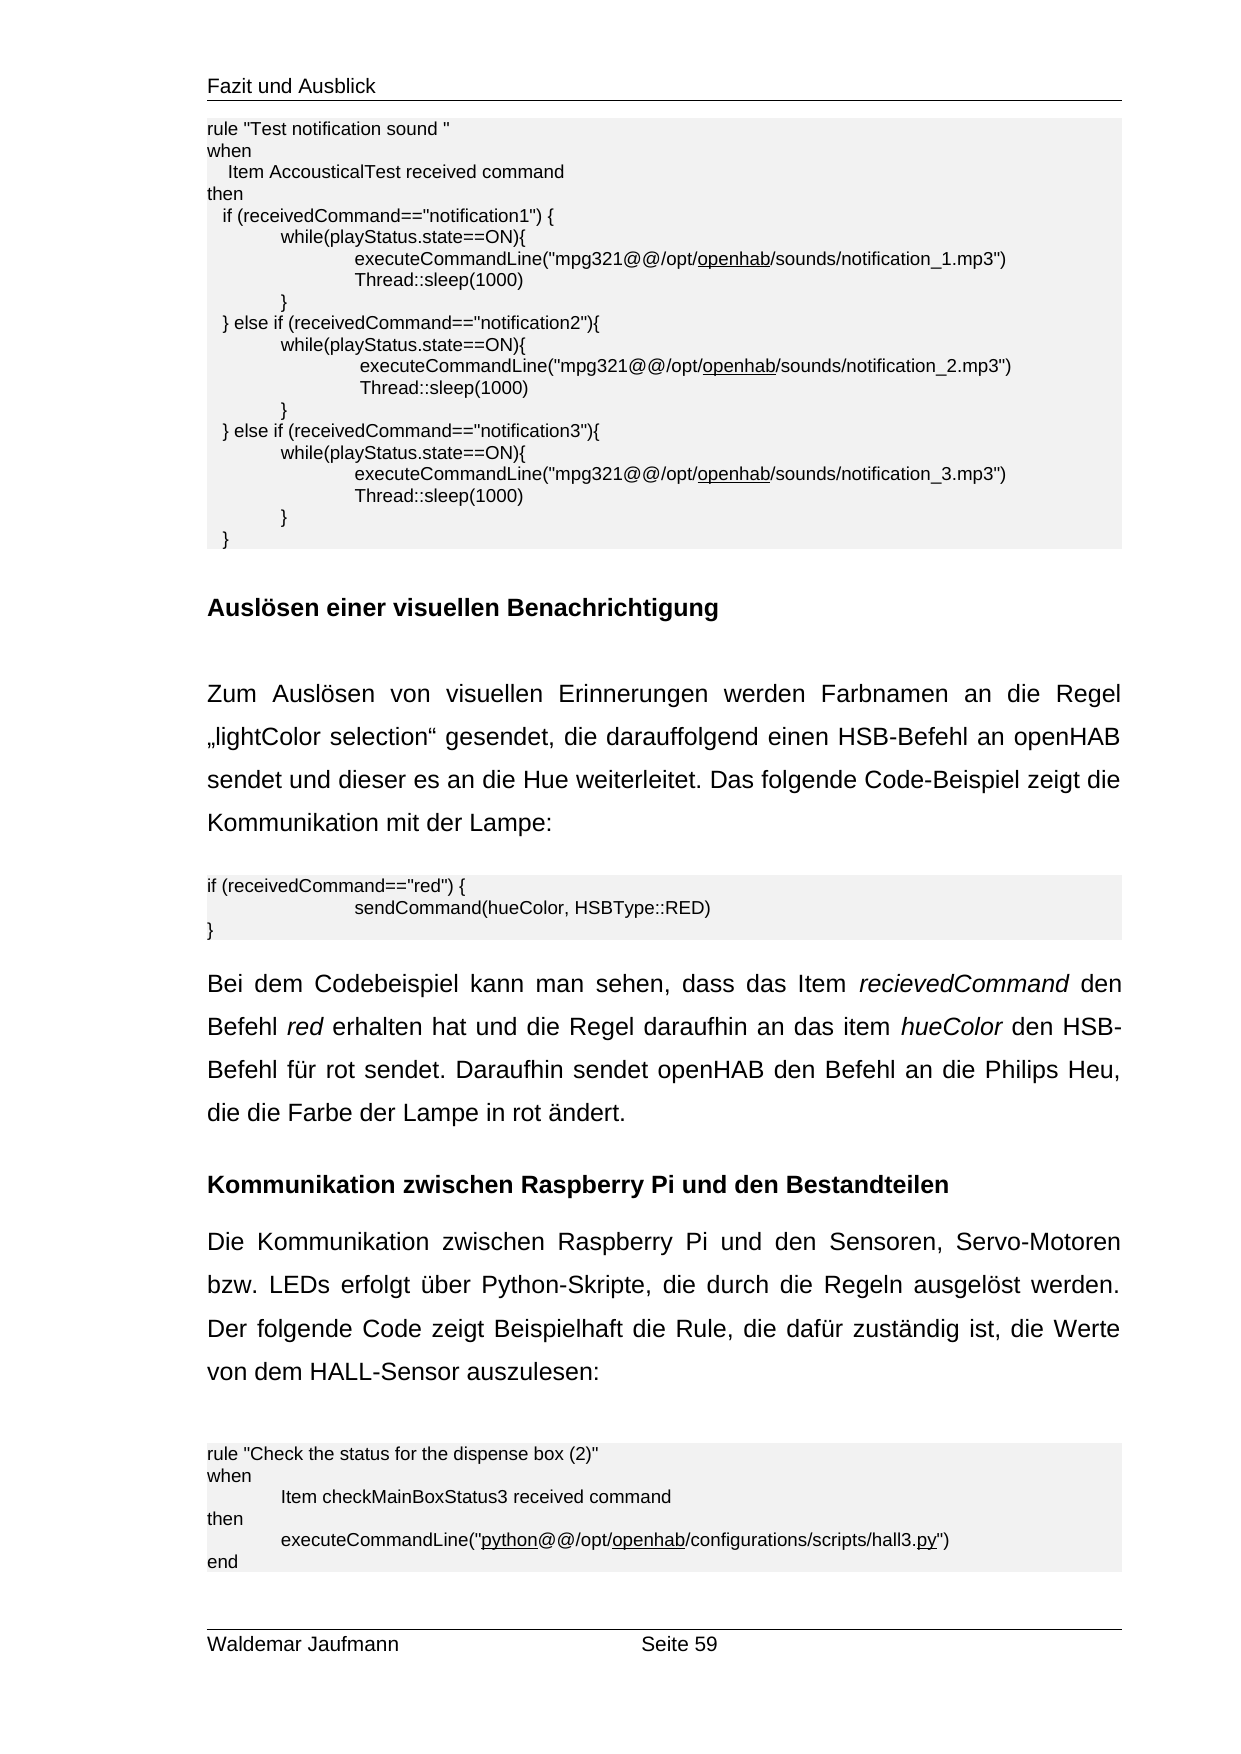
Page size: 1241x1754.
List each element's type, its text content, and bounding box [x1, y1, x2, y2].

text } else if (receivedCommand=="notification2"){ [207, 312, 1122, 334]
text executeCommandLine("mpg321@@/opt/openhab/sounds/notification_3.mp3") [207, 463, 1122, 485]
text end [207, 1551, 1122, 1572]
text Kommunikation zwischen Raspberry Pi und den Bestandteilen [207, 1170, 1122, 1199]
text Auslösen einer visuellen Benachrichtigung [207, 592, 1122, 621]
text when [207, 1464, 1122, 1486]
text } [207, 528, 1122, 549]
text Item AccousticalTest received command [207, 161, 1122, 183]
text } [207, 291, 1122, 312]
text executeCommandLine("python@@/opt/openhab/configurations/scripts/hall3.py") [207, 1529, 1122, 1551]
text then [207, 1508, 1122, 1529]
text } [207, 506, 1122, 528]
text Thread::sleep(1000) [207, 269, 1122, 291]
text executeCommandLine("mpg321@@/opt/openhab/sounds/notification_2.mp3") [207, 355, 1122, 377]
text then [207, 183, 1122, 204]
text executeCommandLine("mpg321@@/opt/openhab/sounds/notification_1.mp3") [207, 247, 1122, 269]
text Zum Auslösen von visuellen Erinnerungen werden Farbnamen an die Regel „lightColor selection“ gesendet, die darauffolgend einen HSB-Befehl an openHAB sendet und dieser es an die Hue weiterleitet. Das folgende Code-Beispiel zeigt die Kommunikation mit der Lampe: [207, 679, 1122, 837]
text while(playStatus.state==ON){ [207, 226, 1122, 247]
text Thread::sleep(1000) [207, 485, 1122, 506]
text } else if (receivedCommand=="notification3"){ [207, 420, 1122, 442]
text Item checkMainBoxStatus3 received command [207, 1486, 1122, 1508]
text sendCommand(hueColor, HSBType::RED) [207, 897, 1122, 918]
text while(playStatus.state==ON){ [207, 442, 1122, 463]
text } [207, 398, 1122, 420]
text rule "Test notification sound " [207, 118, 1122, 140]
text Bei dem Codebeispiel kann man sehen, dass das Item recievedCommand den Befehl red erhalten hat und die Regel daraufhin an das item hueColor den HSB-Befehl für rot sendet. Daraufhin sendet openHAB den Befehl an die Philips Heu, die die Farbe der Lampe in rot ändert. [207, 969, 1122, 1127]
text rule "Check the status for the dispense box (2)" [207, 1443, 1122, 1464]
text Thread::sleep(1000) [207, 377, 1122, 398]
text when [207, 140, 1122, 161]
text } [207, 918, 1122, 940]
text if (receivedCommand=="notification1") { [207, 204, 1122, 226]
text while(playStatus.state==ON){ [207, 334, 1122, 355]
text if (receivedCommand=="red") { [207, 875, 1122, 897]
text Die Kommunikation zwischen Raspberry Pi und den Sensoren, Servo-Motoren bzw. LEDs erfolgt über Python-Skripte, die durch die Regeln ausgelöst werden. Der folgende Code zeigt Beispielhaft die Rule, die dafür zuständig ist, die Werte von dem HALL-Sensor auszulesen: [207, 1227, 1122, 1386]
